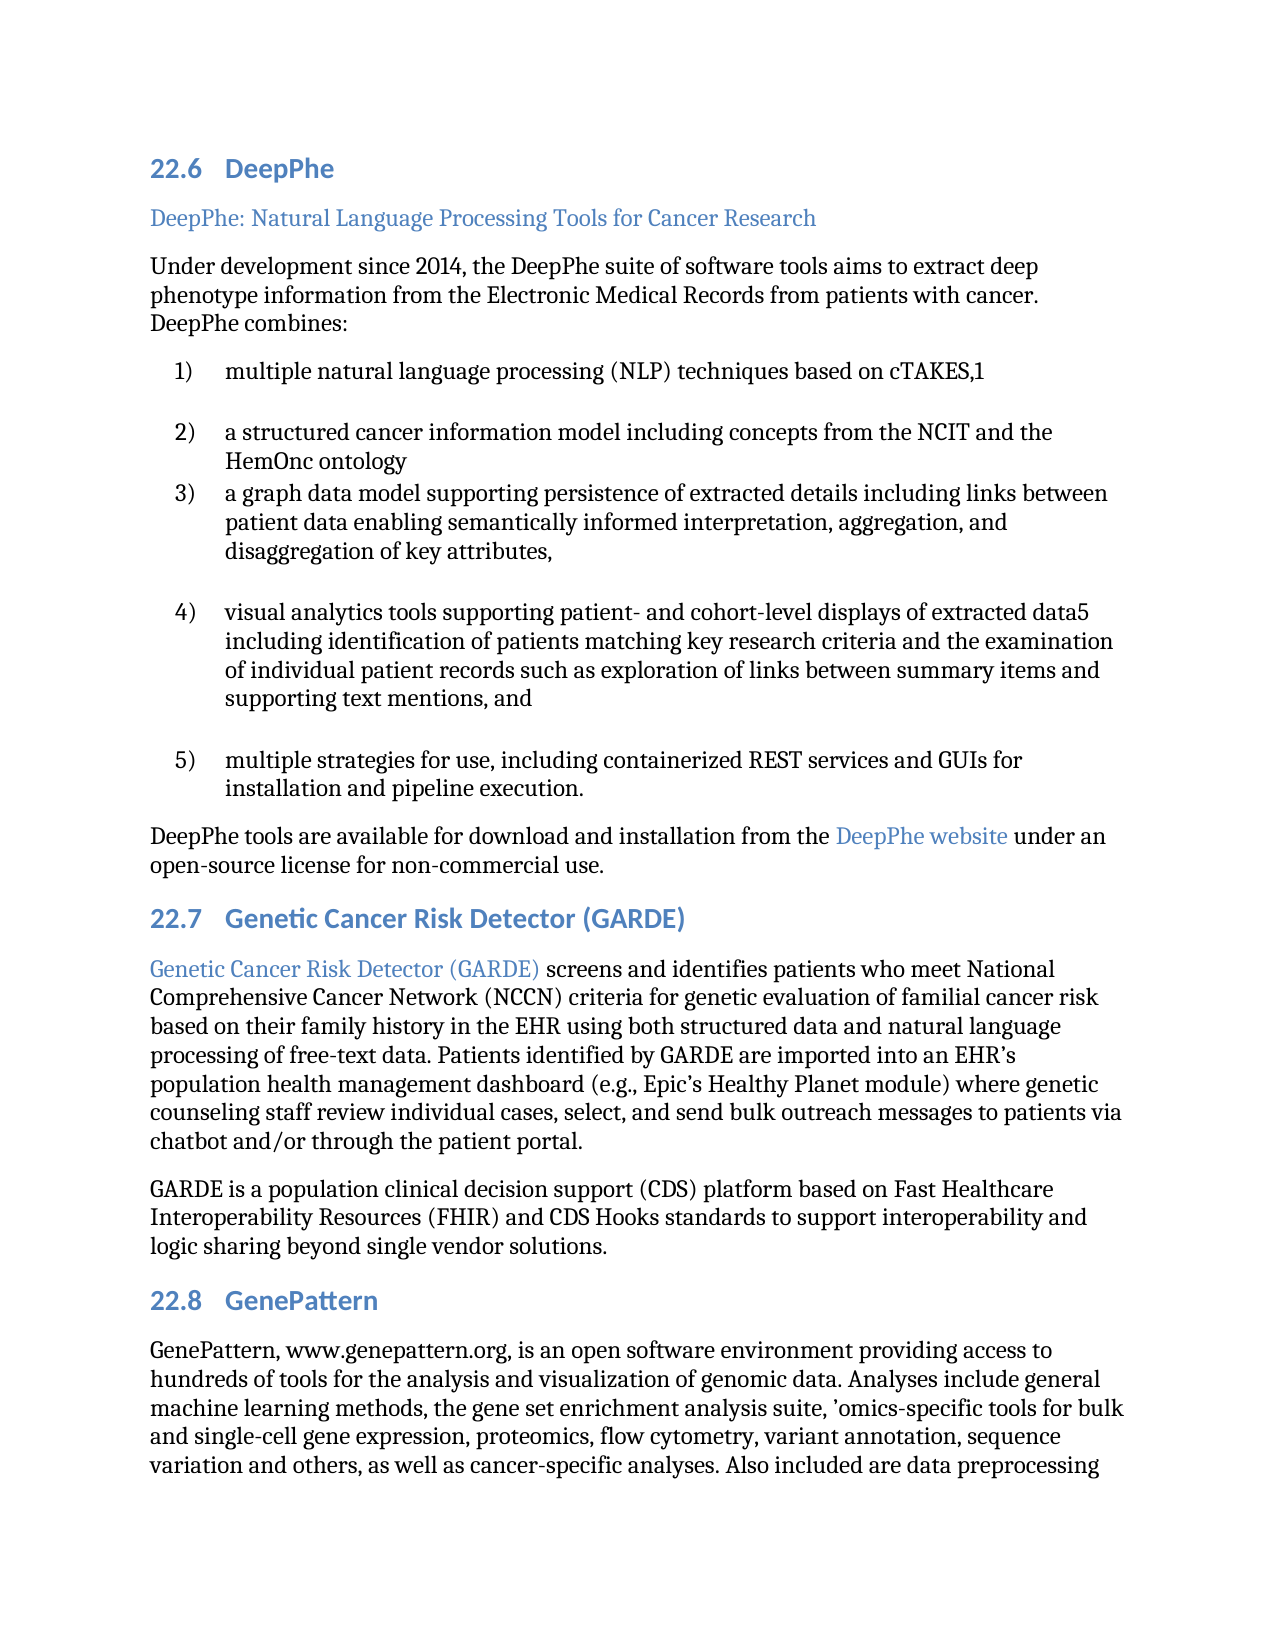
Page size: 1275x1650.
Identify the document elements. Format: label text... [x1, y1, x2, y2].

text GARDE is a population clinical decision support (CDS) platform based on Fast Healthcare Interoperability Resources (FHIR) and CDS Hooks standards to support interoperability and logic sharing beyond single vendor solutions. [150, 1174, 1125, 1261]
text DeepPhe: Natural Language Processing Tools for Cancer Research [150, 204, 1125, 233]
list a structured cancer information model including concepts from the NCIT and the HemOnc ontology [175, 418, 1125, 476]
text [150, 1336, 1125, 1480]
subtitle 22.6 DeepPhe [150, 150, 1125, 186]
list visual analytics tools supporting patient- and cohort-level displays of extracted data5 including identification of patients matching key research criteria and the examination of individual patient records such as exploration of links between summary items and supporting text mentions, and [175, 598, 1125, 742]
text Under development since 2014, the DeepPhe suite of software tools aims to extract deep phenotype information from the Electronic Medical Records from patients with cancer. DeepPhe combines: [150, 252, 1125, 338]
list a graph data model supporting persistence of extracted details including links between patient data enabling semantically informed interpretation, aggregation, and disaggregation of key attributes, [175, 479, 1125, 594]
subtitle 22.8 GenePattern [150, 1282, 1125, 1317]
list multiple natural language processing (NLP) techniques based on cTAKES,1 [175, 357, 1125, 414]
list multiple strategies for use, including containerized REST services and GUIs for installation and pipeline execution. [175, 746, 1125, 803]
text Genetic Cancer Risk Detector (GARDE) screens and identifies patients who meet National Comprehensive Cancer Network (NCCN) criteria for genetic evaluation of familial cancer risk based on their family history in the EHR using both structured data and natural language processing of free-text data. Patients identified by GARDE are imported into an EHR’s population health management dashboard (e.g., Epic’s Healthy Planet module) where genetic counseling staff review individual cases, select, and send bulk outreach messages to patients via chatbot and/or through the patient portal. [150, 954, 1125, 1156]
subtitle 22.7 Genetic Cancer Risk Detector (GARDE) [150, 900, 1125, 936]
text DeepPhe tools are available for download and installation from the DeepPhe website under an open-source license for non-commercial use. [150, 822, 1125, 879]
